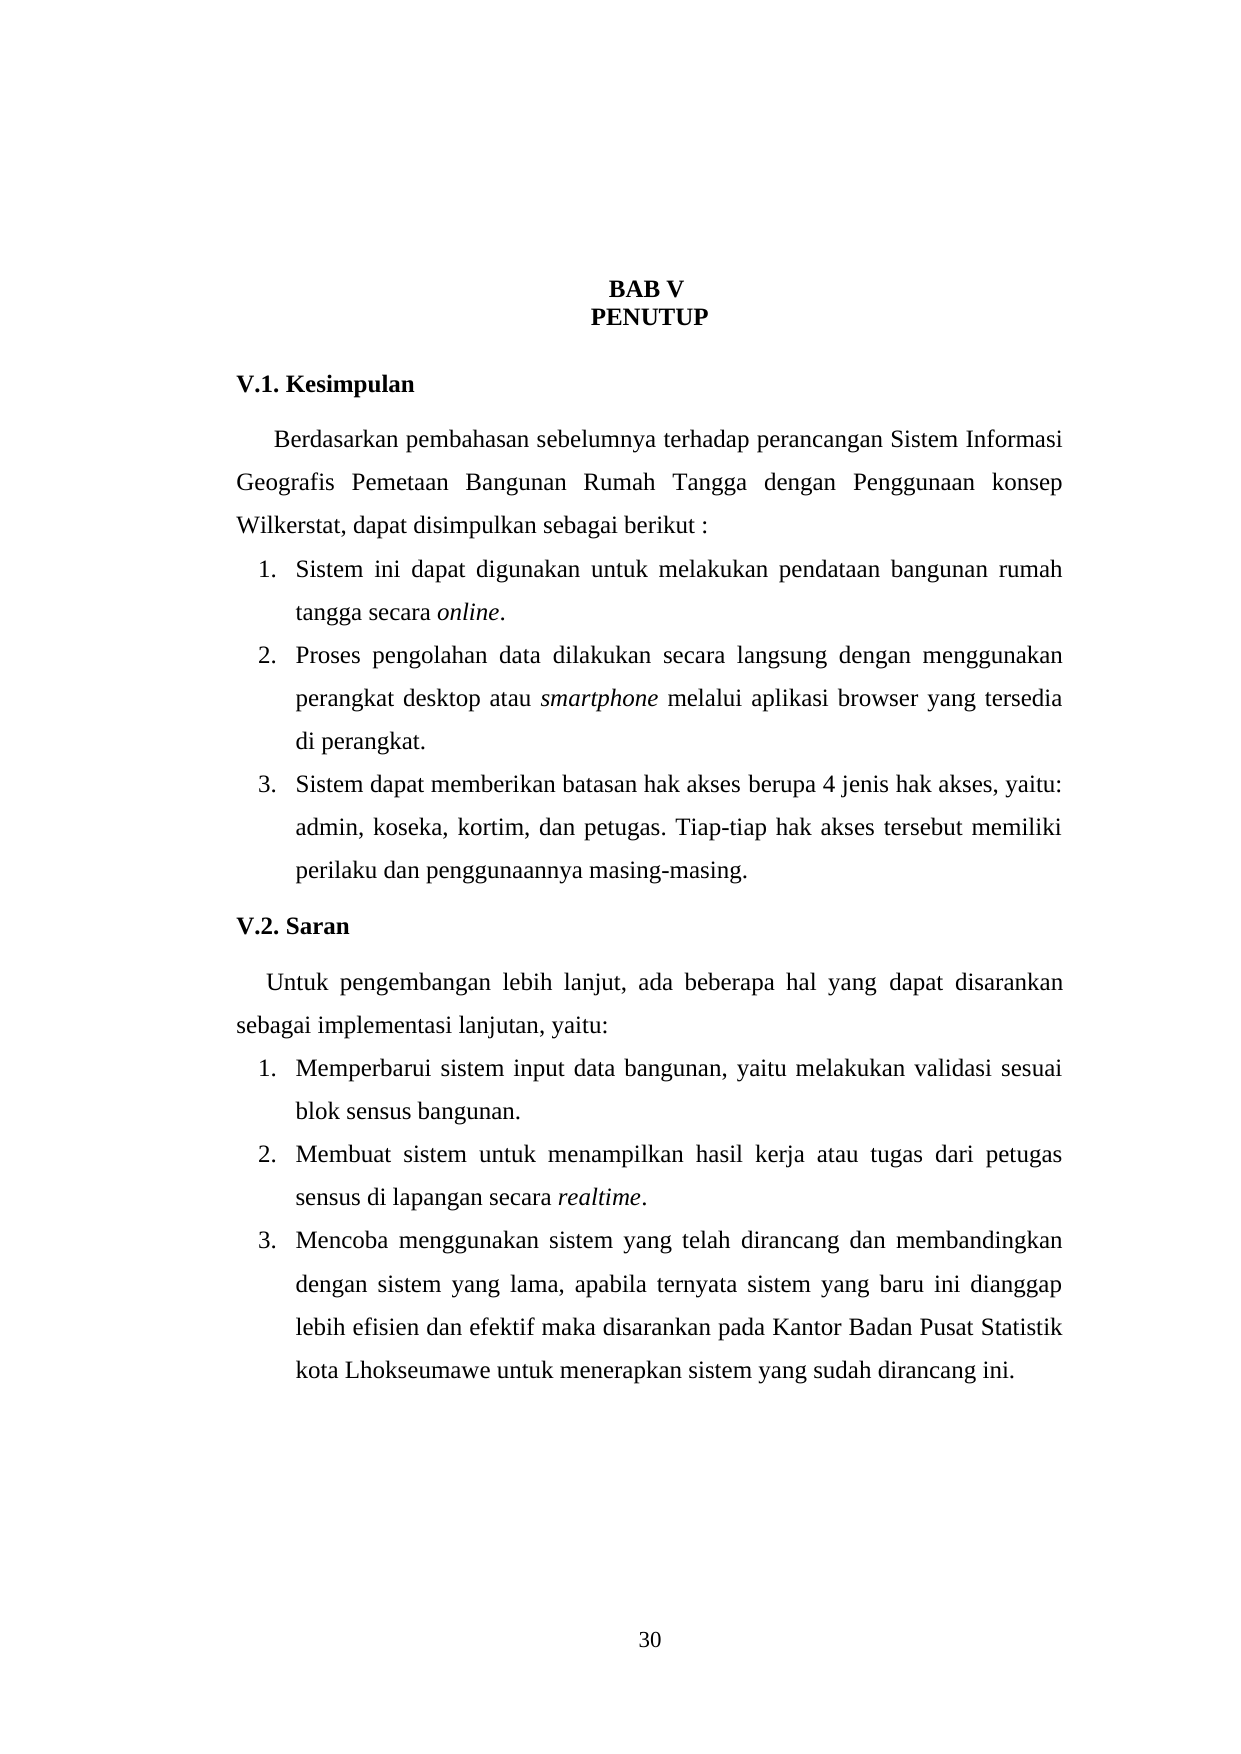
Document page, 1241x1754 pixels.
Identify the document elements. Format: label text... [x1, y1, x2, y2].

list Sistem ini dapat digunakan untuk melakukan pendataan bangunan rumah tangga secara online. [258, 554, 1063, 626]
text Berdasarkan pembahasan sebelumnya terhadap perancangan Sistem Informasi Geografis Pemetaan Bangunan Rumah Tangga dengan Penggunaan konsep Wilkerstat, dapat disimpulkan sebagai berikut : [236, 424, 1063, 539]
list Mencoba menggunakan sistem yang telah dirancang dan membandingkan dengan sistem yang lama, apabila ternyata sistem yang baru ini dianggap lebih efisien dan efektif maka disarankan pada Kantor Badan Pusat Statistik kota Lhokseumawe untuk menerapkan sistem yang sudah dirancang ini. [258, 1226, 1063, 1384]
subtitle PENUTUP [236, 274, 1063, 331]
subtitle Kesimpulan [236, 369, 1063, 397]
list Proses pengolahan data dilakukan secara langsung dengan menggunakan perangkat desktop atau smartphone melalui aplikasi browser yang tersedia di perangkat. [258, 640, 1063, 755]
subtitle Saran [236, 911, 1063, 940]
list Membuat sistem untuk menampilkan hasil kerja atau tugas dari petugas sensus di lapangan secara realtime. [258, 1139, 1063, 1211]
list Memperbarui sistem input data bangunan, yaitu melakukan validasi sesuai blok sensus bangunan. [258, 1053, 1063, 1125]
text Untuk pengembangan lebih lanjut, ada beberapa hal yang dapat disarankan sebagai implementasi lanjutan, yaitu: [236, 967, 1063, 1039]
list Sistem dapat memberikan batasan hak akses berupa 4 jenis hak akses, yaitu: admin, koseka, kortim, dan petugas. Tiap-tiap hak akses tersebut memiliki perilaku dan penggunaannya masing-masing. [258, 769, 1063, 884]
